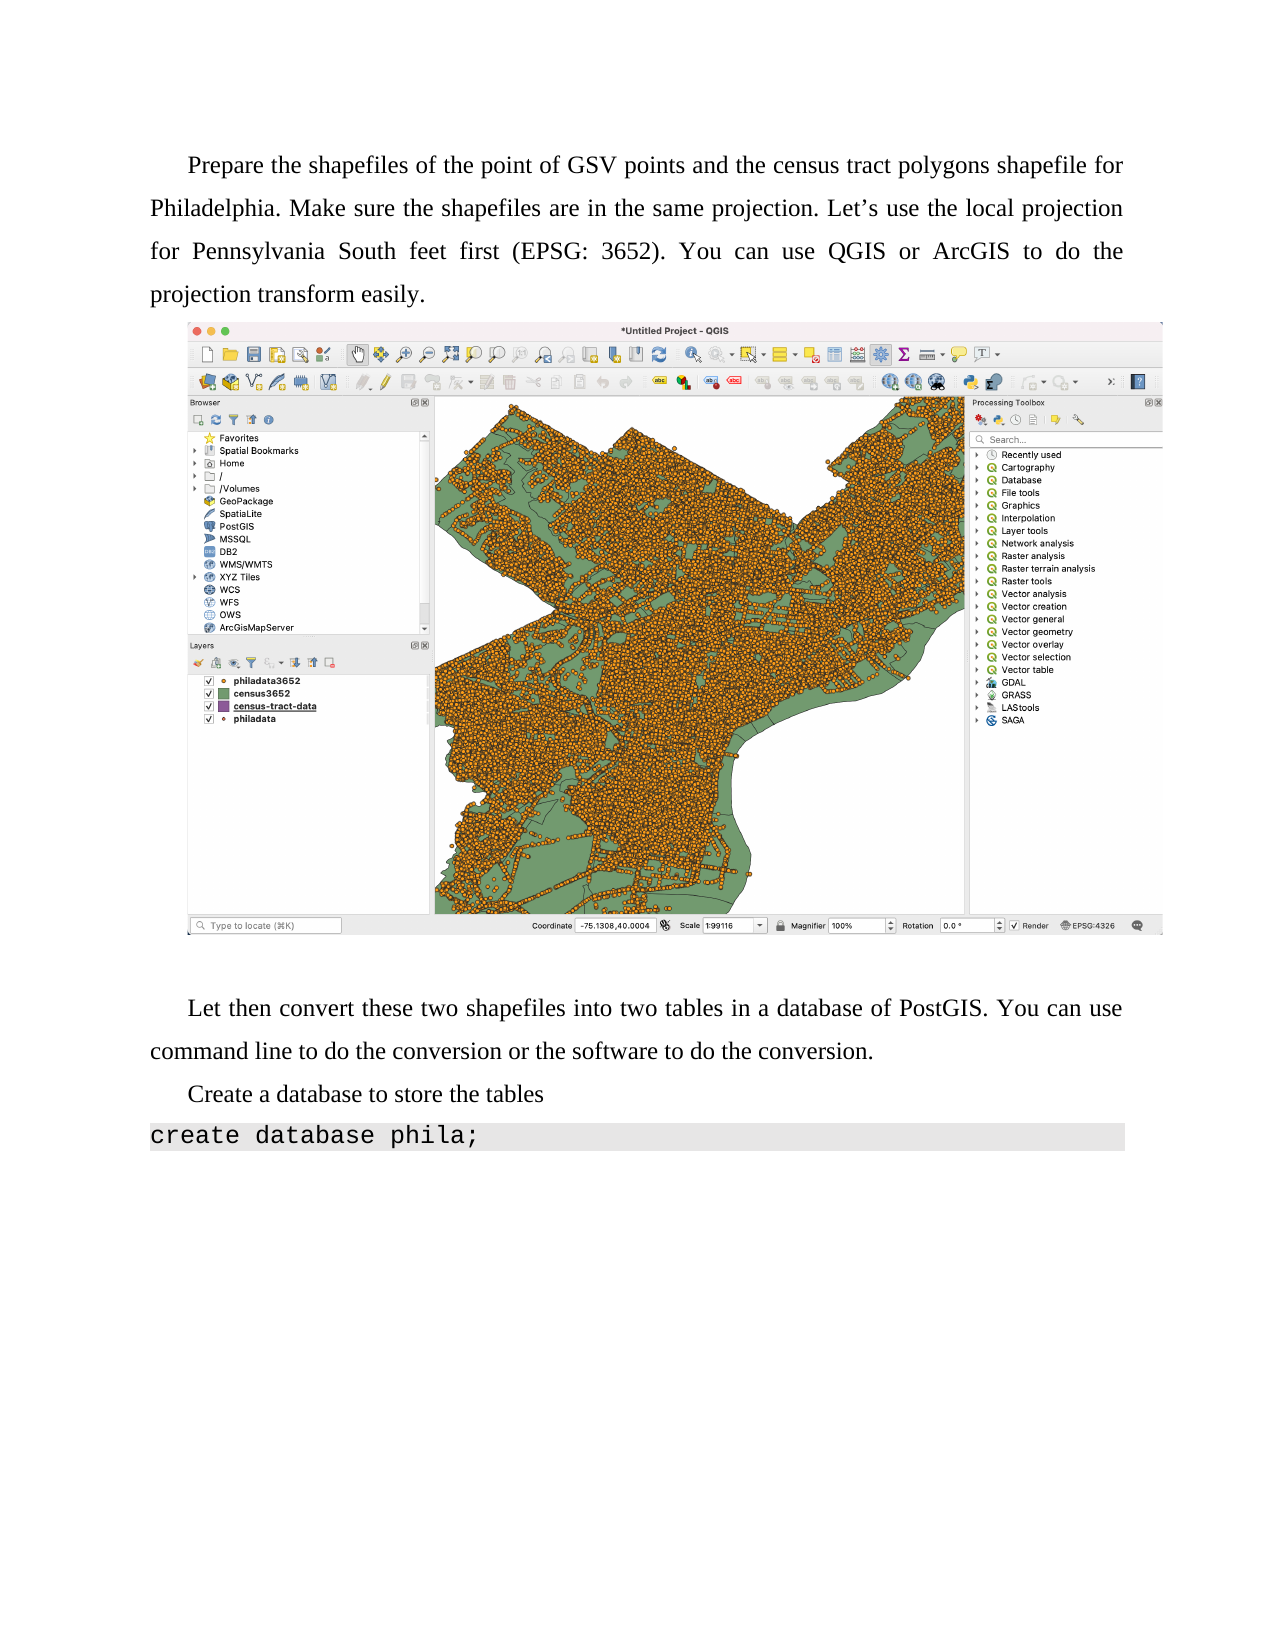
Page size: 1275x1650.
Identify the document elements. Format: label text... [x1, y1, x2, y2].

text Prepare the shapefiles of the point of GSV points and the census tract polygons shapefile for Philadelphia. Make sure the shapefiles are in the same projection. Let’s use the local projection for Pennsylvania South feet first (EPSG: 3652). You can use QGIS or ArcGIS to do the projection transform easily. [150, 150, 1125, 308]
text Create a database to store the tables [150, 1079, 1125, 1108]
text Let then convert these two shapefiles into two tables in a database of PostGIS. You can use command line to do the conversion or the software to do the conversion. [150, 993, 1125, 1065]
picture [187, 322, 1163, 935]
text create database phila; [150, 1123, 1125, 1151]
